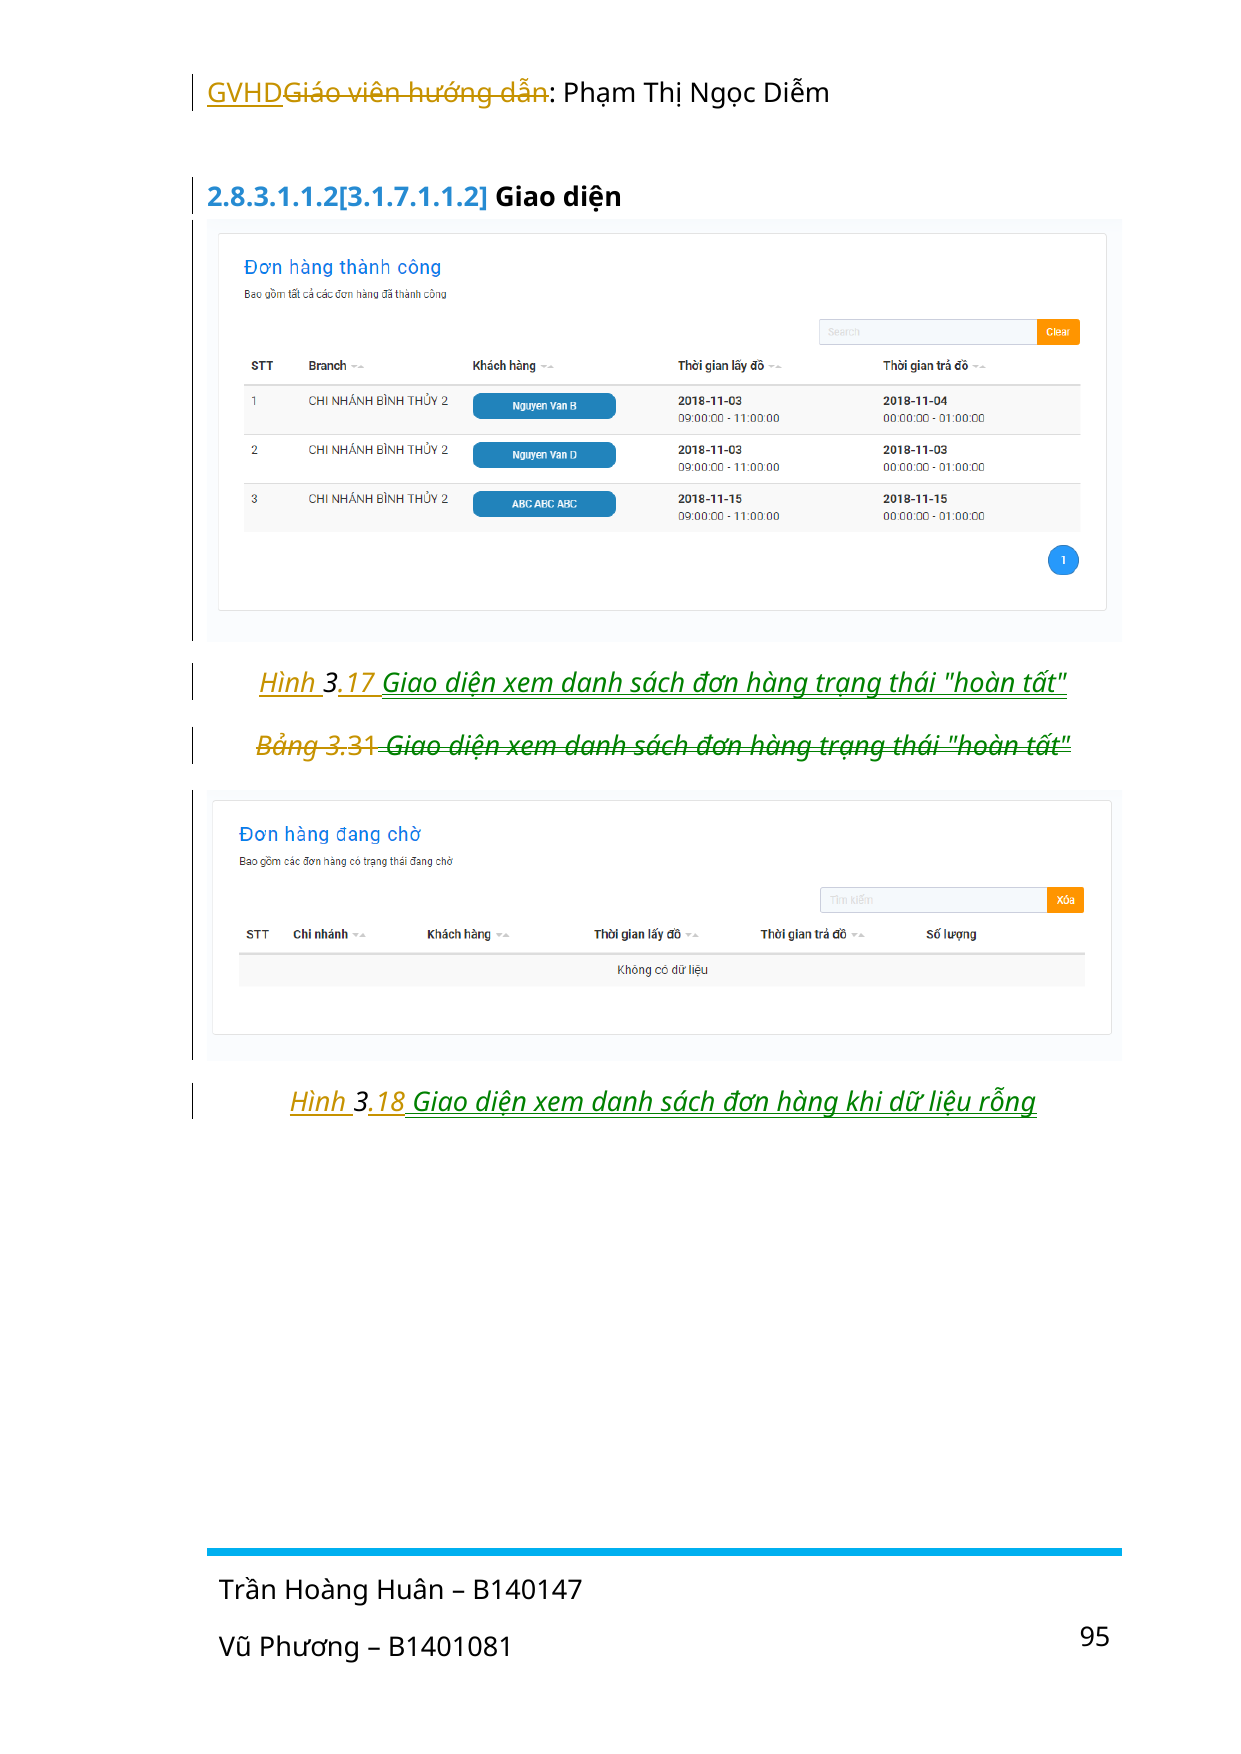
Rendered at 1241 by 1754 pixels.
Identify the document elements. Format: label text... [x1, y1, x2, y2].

subtitle Giao diện [207, 177, 1122, 214]
picture [206, 790, 1123, 1061]
text 3 [207, 663, 1122, 700]
text 3 [207, 1082, 1122, 1119]
picture [206, 219, 1123, 642]
